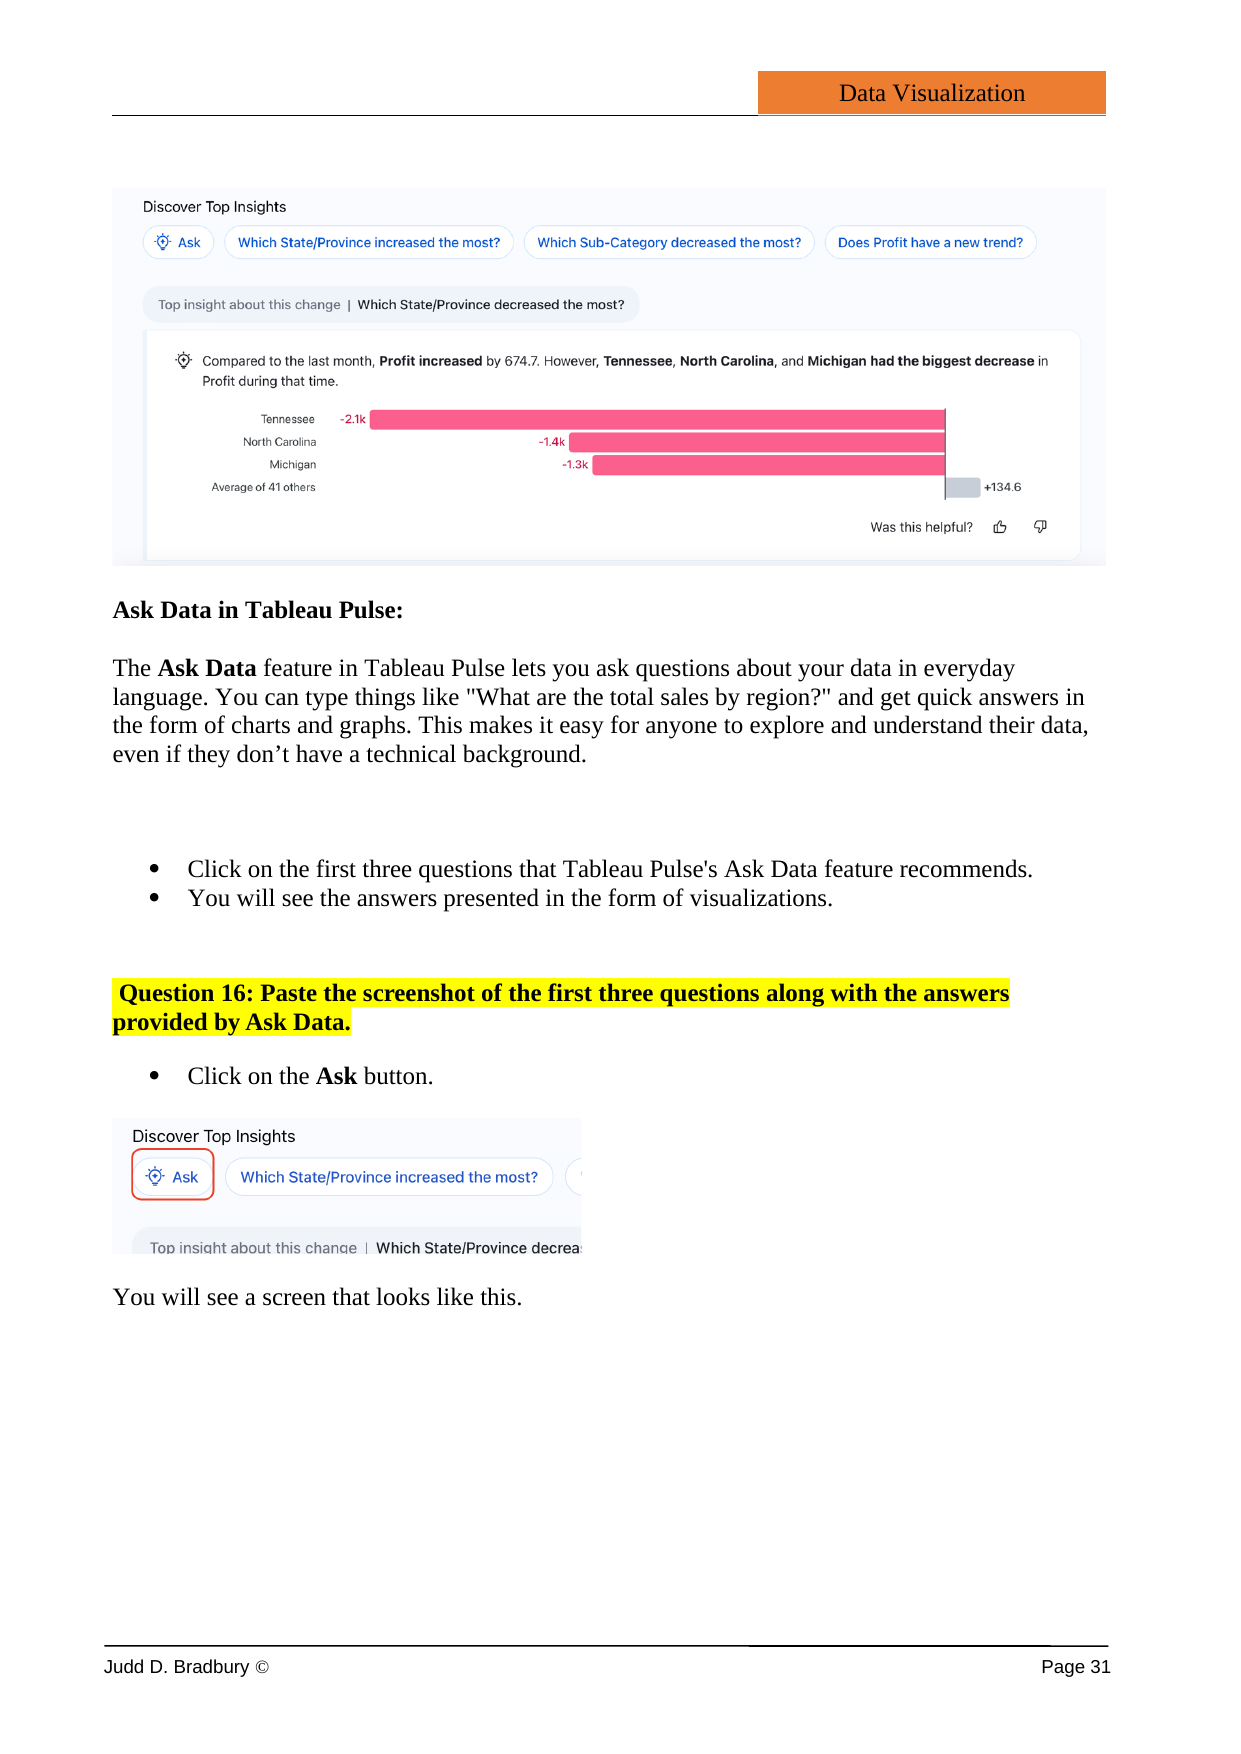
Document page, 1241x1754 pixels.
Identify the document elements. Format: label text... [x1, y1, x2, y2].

picture [112, 1118, 582, 1254]
text Ask Data in Tableau Pulse: [112, 595, 1106, 624]
list Click on the first three questions that Tableau Pulse's Ask Data feature recommends. [150, 854, 1106, 883]
picture [112, 188, 1107, 566]
list You will see the answers presented in the form of visualizations. [150, 883, 1106, 941]
text The Ask Data feature in Tableau Pulse lets you ask questions about your data in everyday language. You can type things like "What are the total sales by region?" and get quick answers in the form of charts and graphs. This makes it easy for anyone to explore and understand their data, even if they don’t have a technical background. [112, 653, 1106, 825]
list Click on the Ask button. [150, 1061, 1106, 1089]
text You will see a screen that looks like this. [112, 1282, 1106, 1311]
text Question 16: Paste the screenshot of the first three questions along with the answers provided by Ask Data. [351, 978, 1106, 1036]
